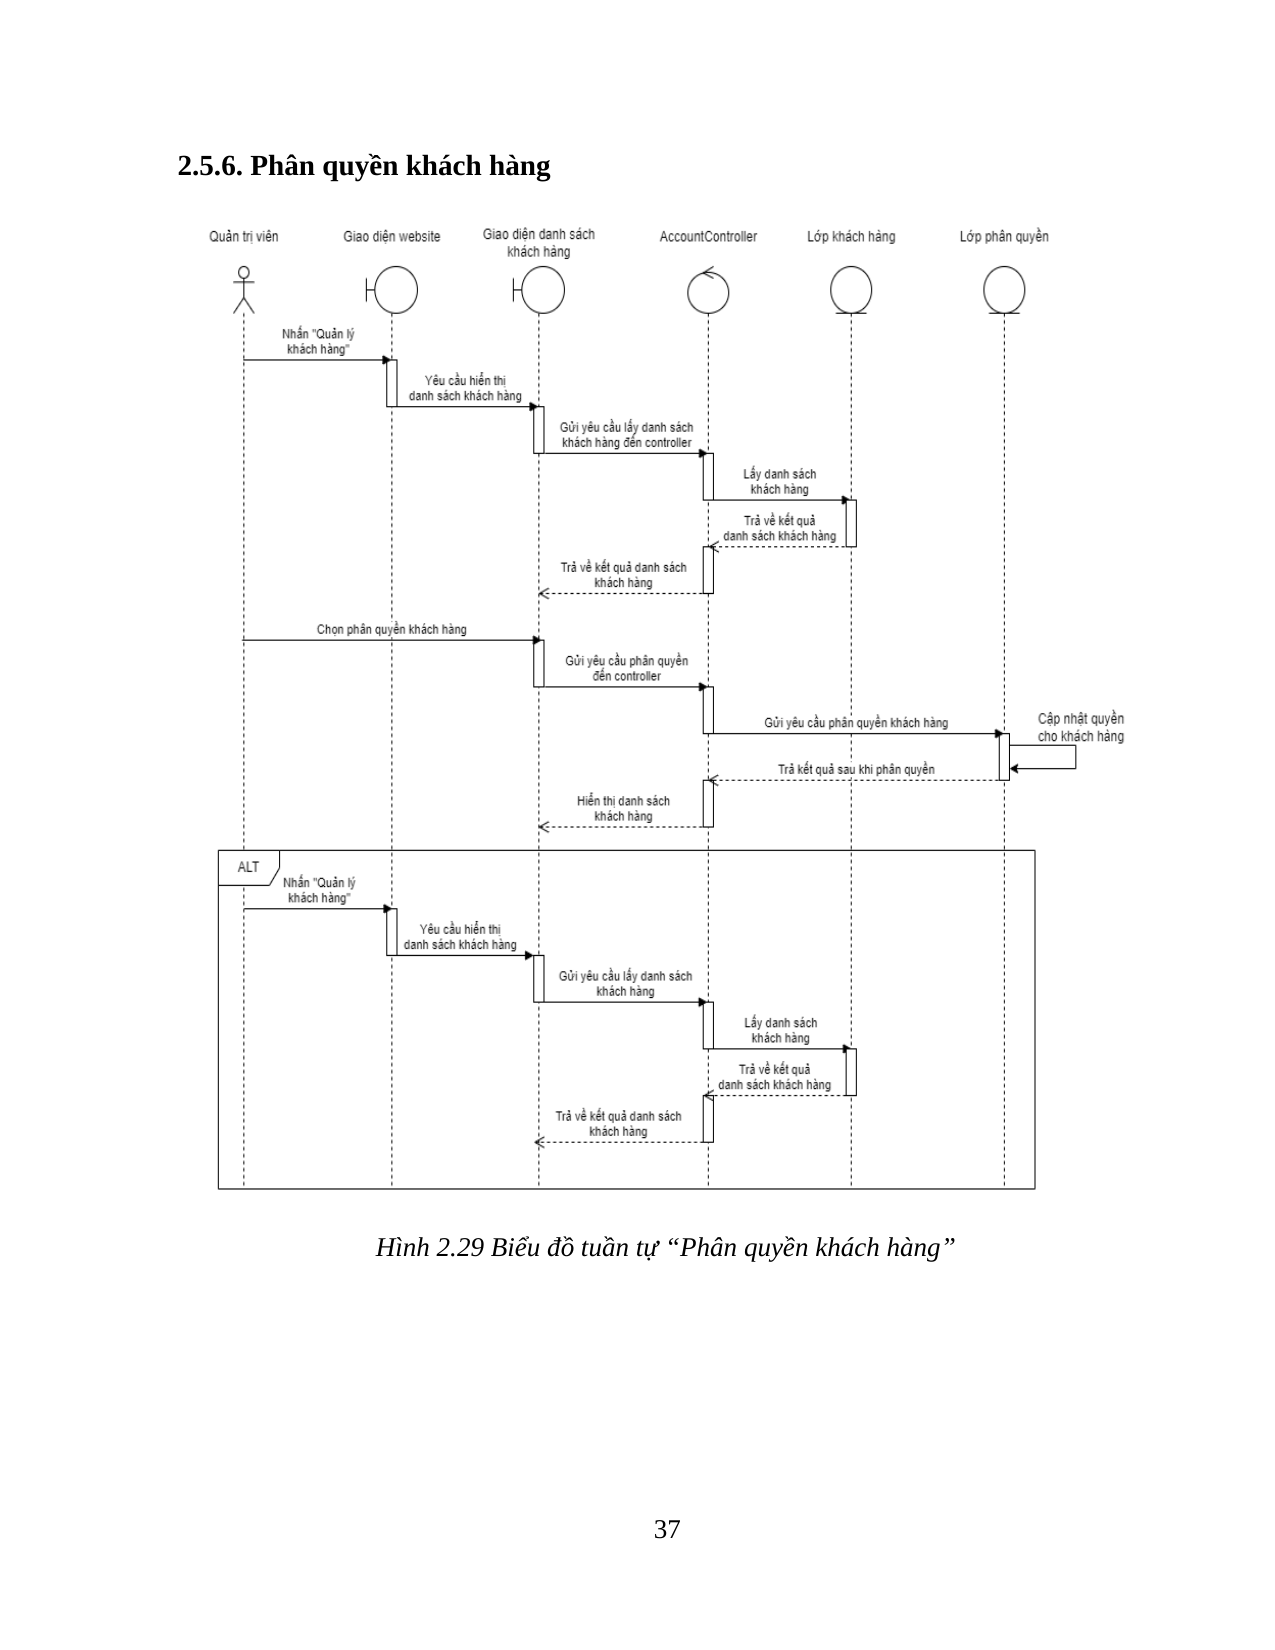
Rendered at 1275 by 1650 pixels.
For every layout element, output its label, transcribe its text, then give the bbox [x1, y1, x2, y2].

subtitle 2.5.6. Phân quyền khách hàng [177, 148, 1157, 181]
picture [177, 196, 1157, 1213]
